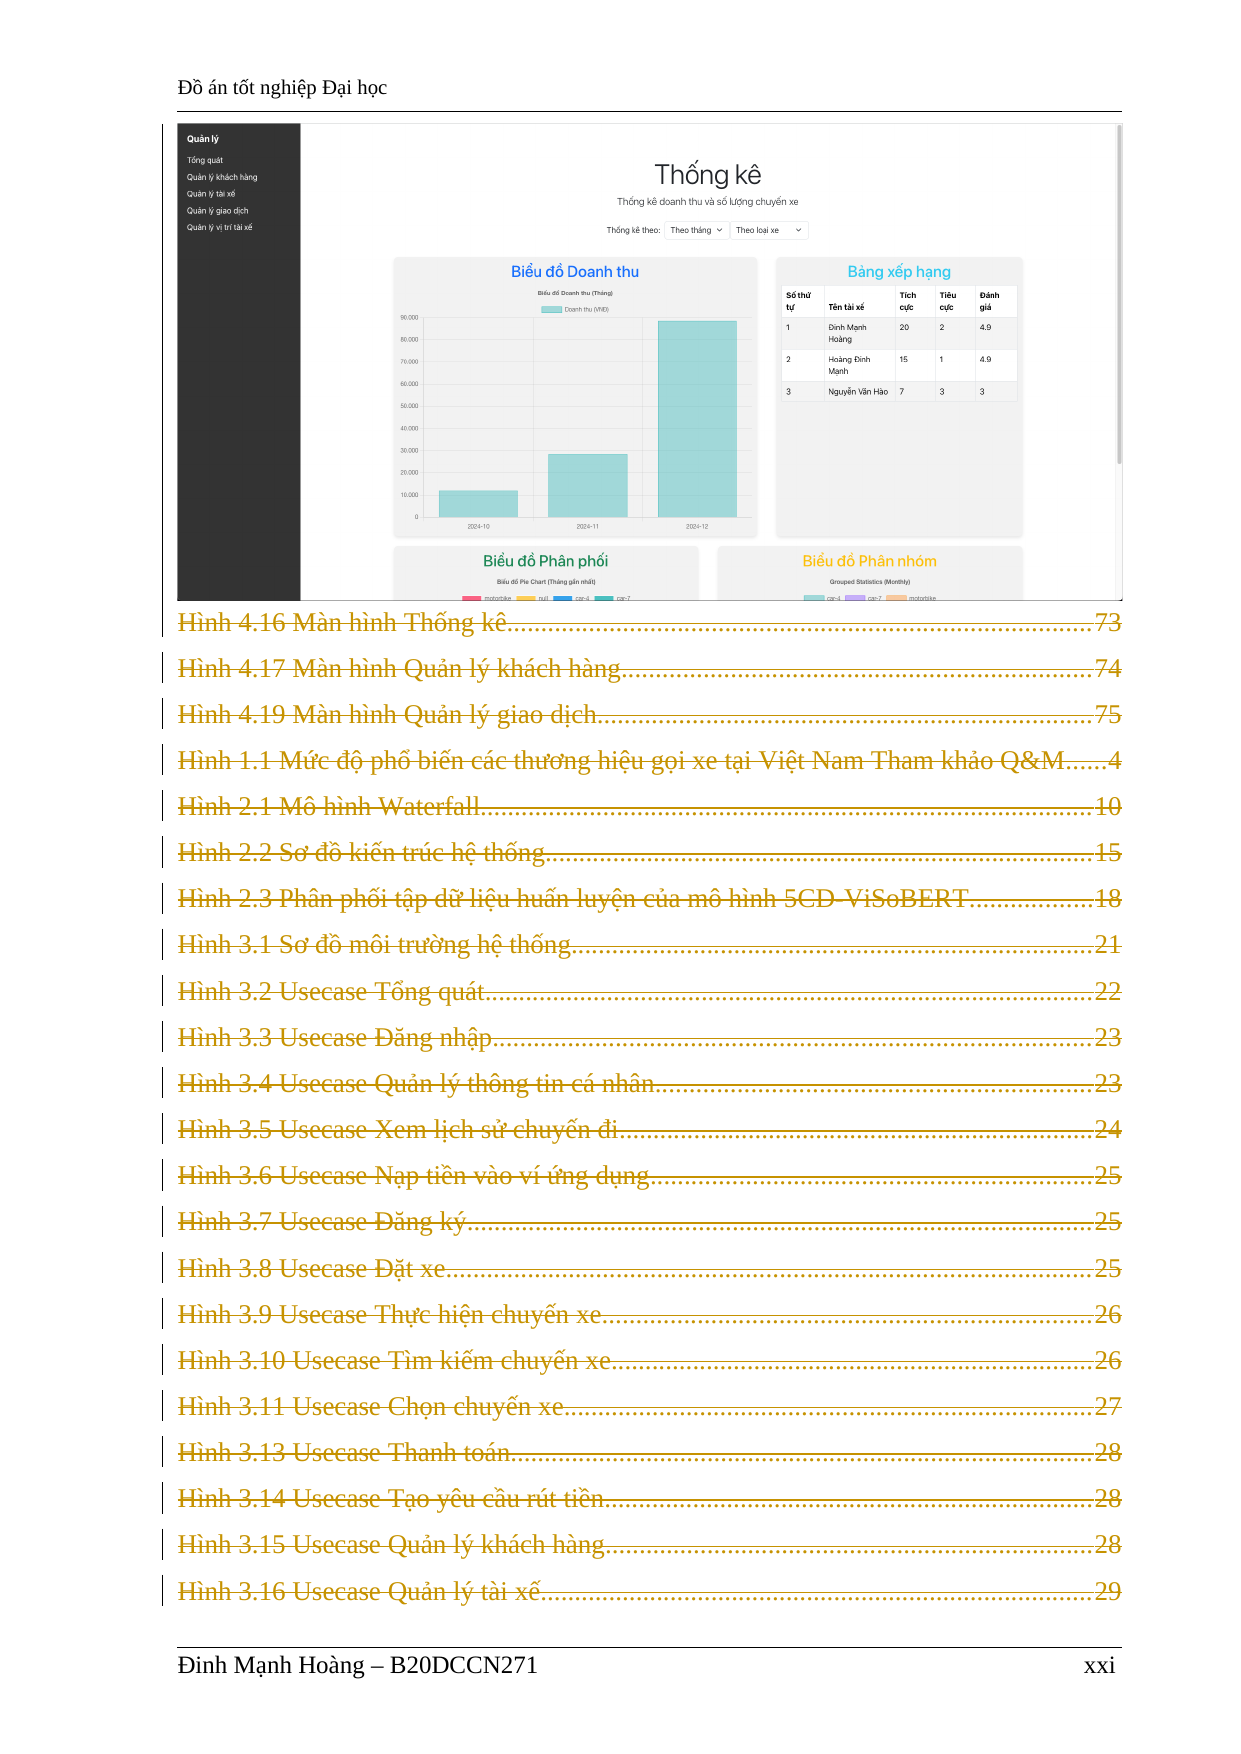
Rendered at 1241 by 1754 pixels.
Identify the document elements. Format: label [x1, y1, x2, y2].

picture [177, 123, 1123, 601]
